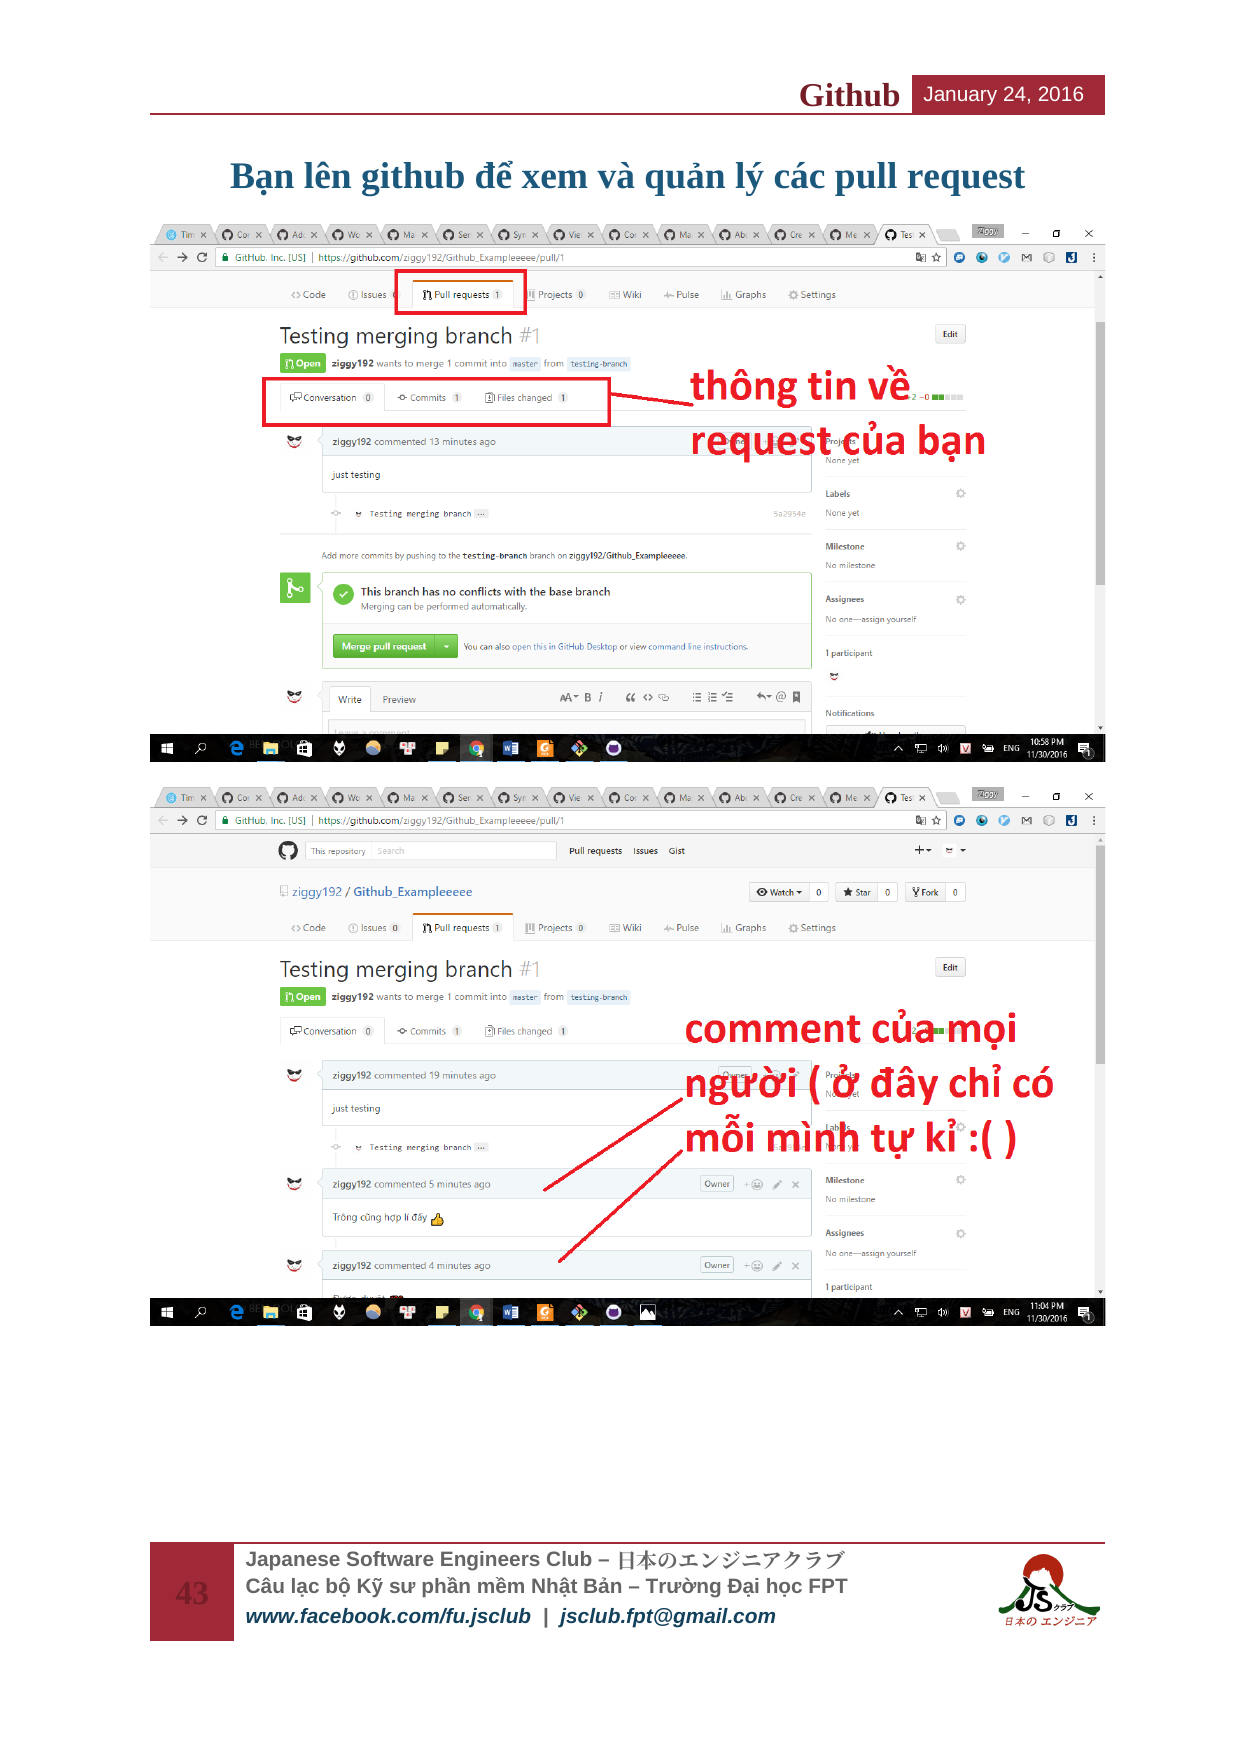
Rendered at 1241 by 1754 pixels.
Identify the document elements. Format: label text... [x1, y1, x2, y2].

picture [150, 224, 1106, 762]
text Bạn lên github để xem và quản lý các pull request [150, 154, 1105, 197]
picture [150, 787, 1106, 1326]
picture [998, 1554, 1100, 1626]
